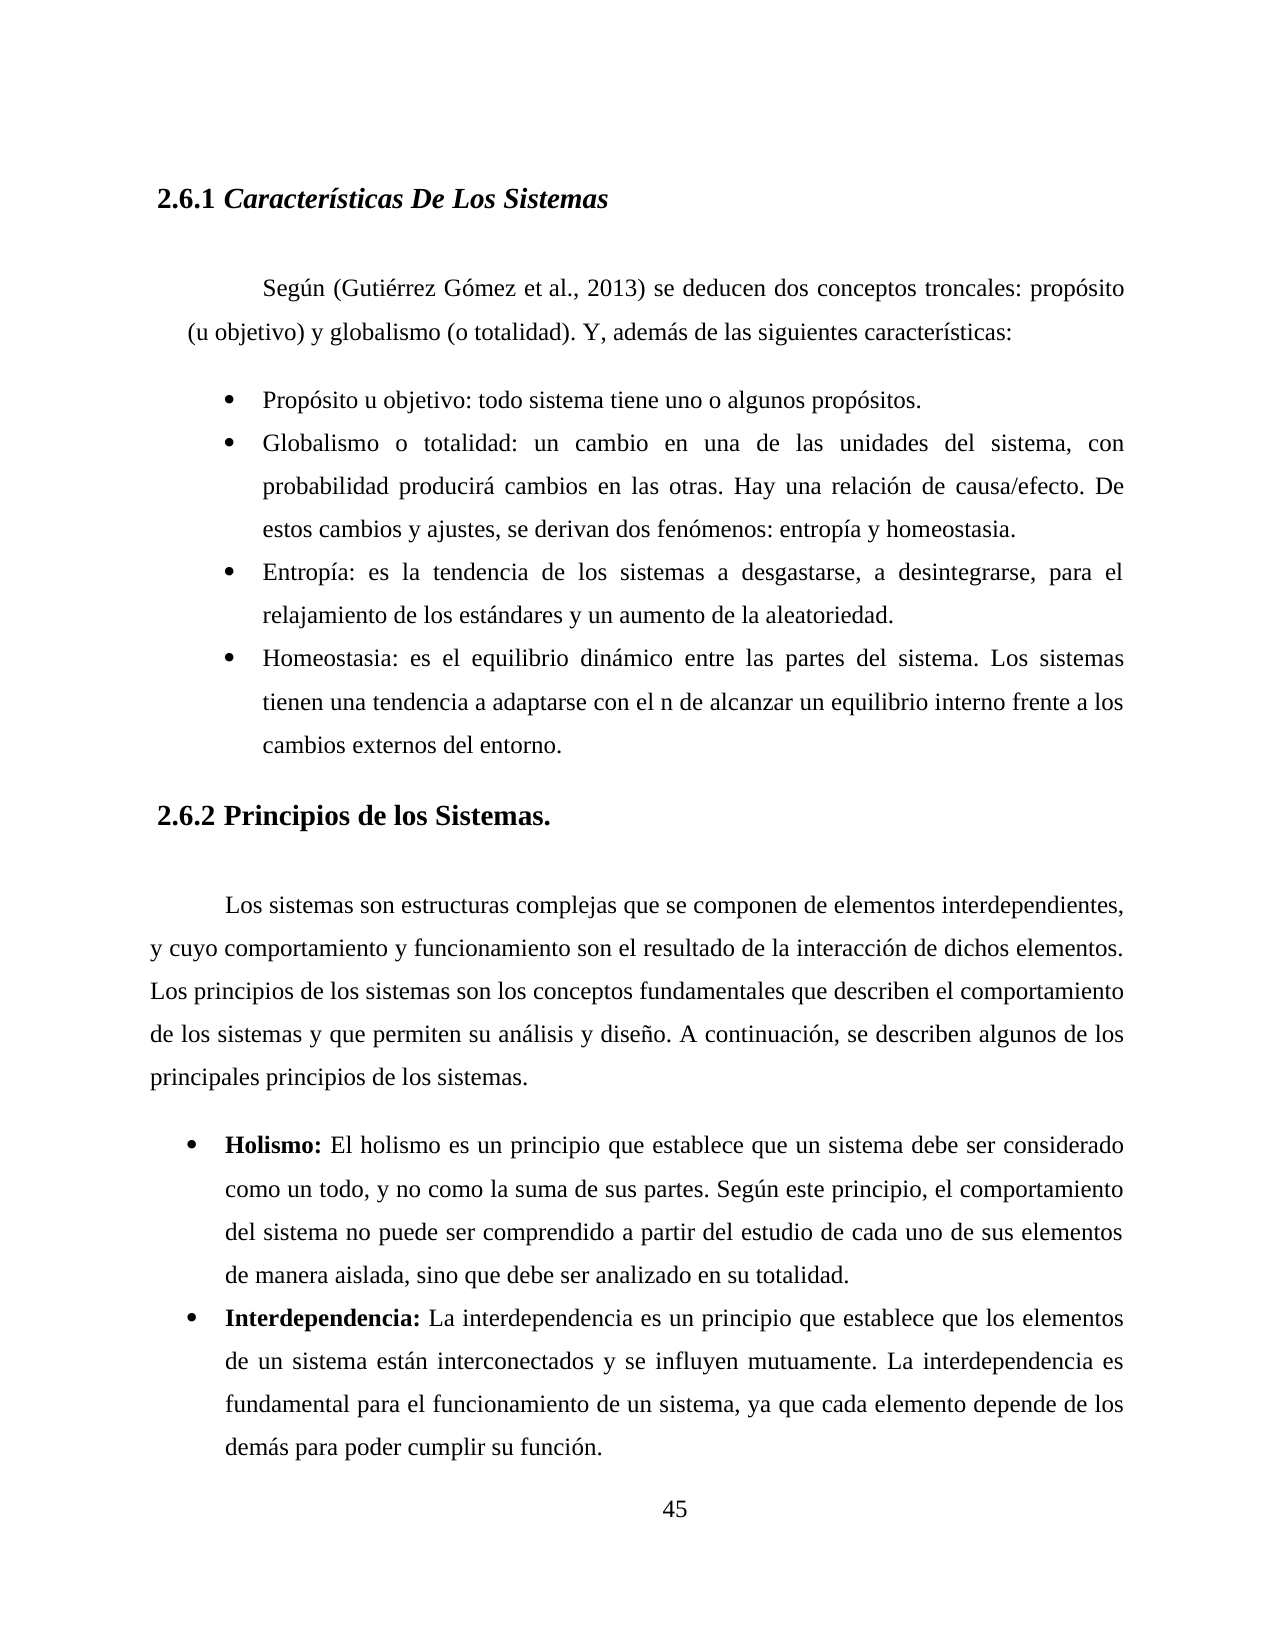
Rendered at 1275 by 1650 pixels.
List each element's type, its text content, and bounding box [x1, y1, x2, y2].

list Globalismo o totalidad: un cambio en una de las unidades del sistema, con probabilidad producirá cambios en las otras. Hay una relación de causa/efecto. De estos cambios y ajustes, se derivan dos fenómenos: entropía y homeostasia. [225, 428, 1125, 543]
text Según (Gutiérrez Gómez et al., 2013) se deducen dos conceptos troncales: propósito (u objetivo) y globalismo (o totalidad). Y, además de las siguientes características: [187, 273, 1125, 345]
list Homeostasia: es el equilibrio dinámico entre las partes del sistema. Los sistemas tienen una tendencia a adaptarse con el n de alcanzar un equilibrio interno frente a los cambios externos del entorno. [225, 643, 1125, 758]
subtitle Características De Los Sistemas [157, 181, 1125, 215]
list Entropía: es la tendencia de los sistemas a desgastarse, a desintegrarse, para el relajamiento de los estándares y un aumento de la aleatoriedad. [225, 557, 1125, 629]
list Propósito u objetivo: todo sistema tiene uno o algunos propósitos. [225, 385, 1125, 413]
list Holismo: El holismo es un principio que establece que un sistema debe ser considerado como un todo, y no como la suma de sus partes. Según este principio, el comportamiento del sistema no puede ser comprendido a partir del estudio de cada uno de sus elementos de manera aislada, sino que debe ser analizado en su totalidad. [187, 1131, 1125, 1289]
subtitle Principios de los Sistemas. [157, 798, 1125, 831]
text Los sistemas son estructuras complejas que se componen de elementos interdependientes, y cuyo comportamiento y funcionamiento son el resultado de la interacción de dichos elementos. Los principios de los sistemas son los conceptos fundamentales que describen el comportamiento de los sistemas y que permiten su análisis y diseño. A continuación, se describen algunos de los principales principios de los sistemas. [150, 890, 1125, 1091]
list Interdependencia: La interdependencia es un principio que establece que los elementos de un sistema están interconectados y se influyen mutuamente. La interdependencia es fundamental para el funcionamiento de un sistema, ya que cada elemento depende de los demás para poder cumplir su función. [187, 1303, 1125, 1461]
